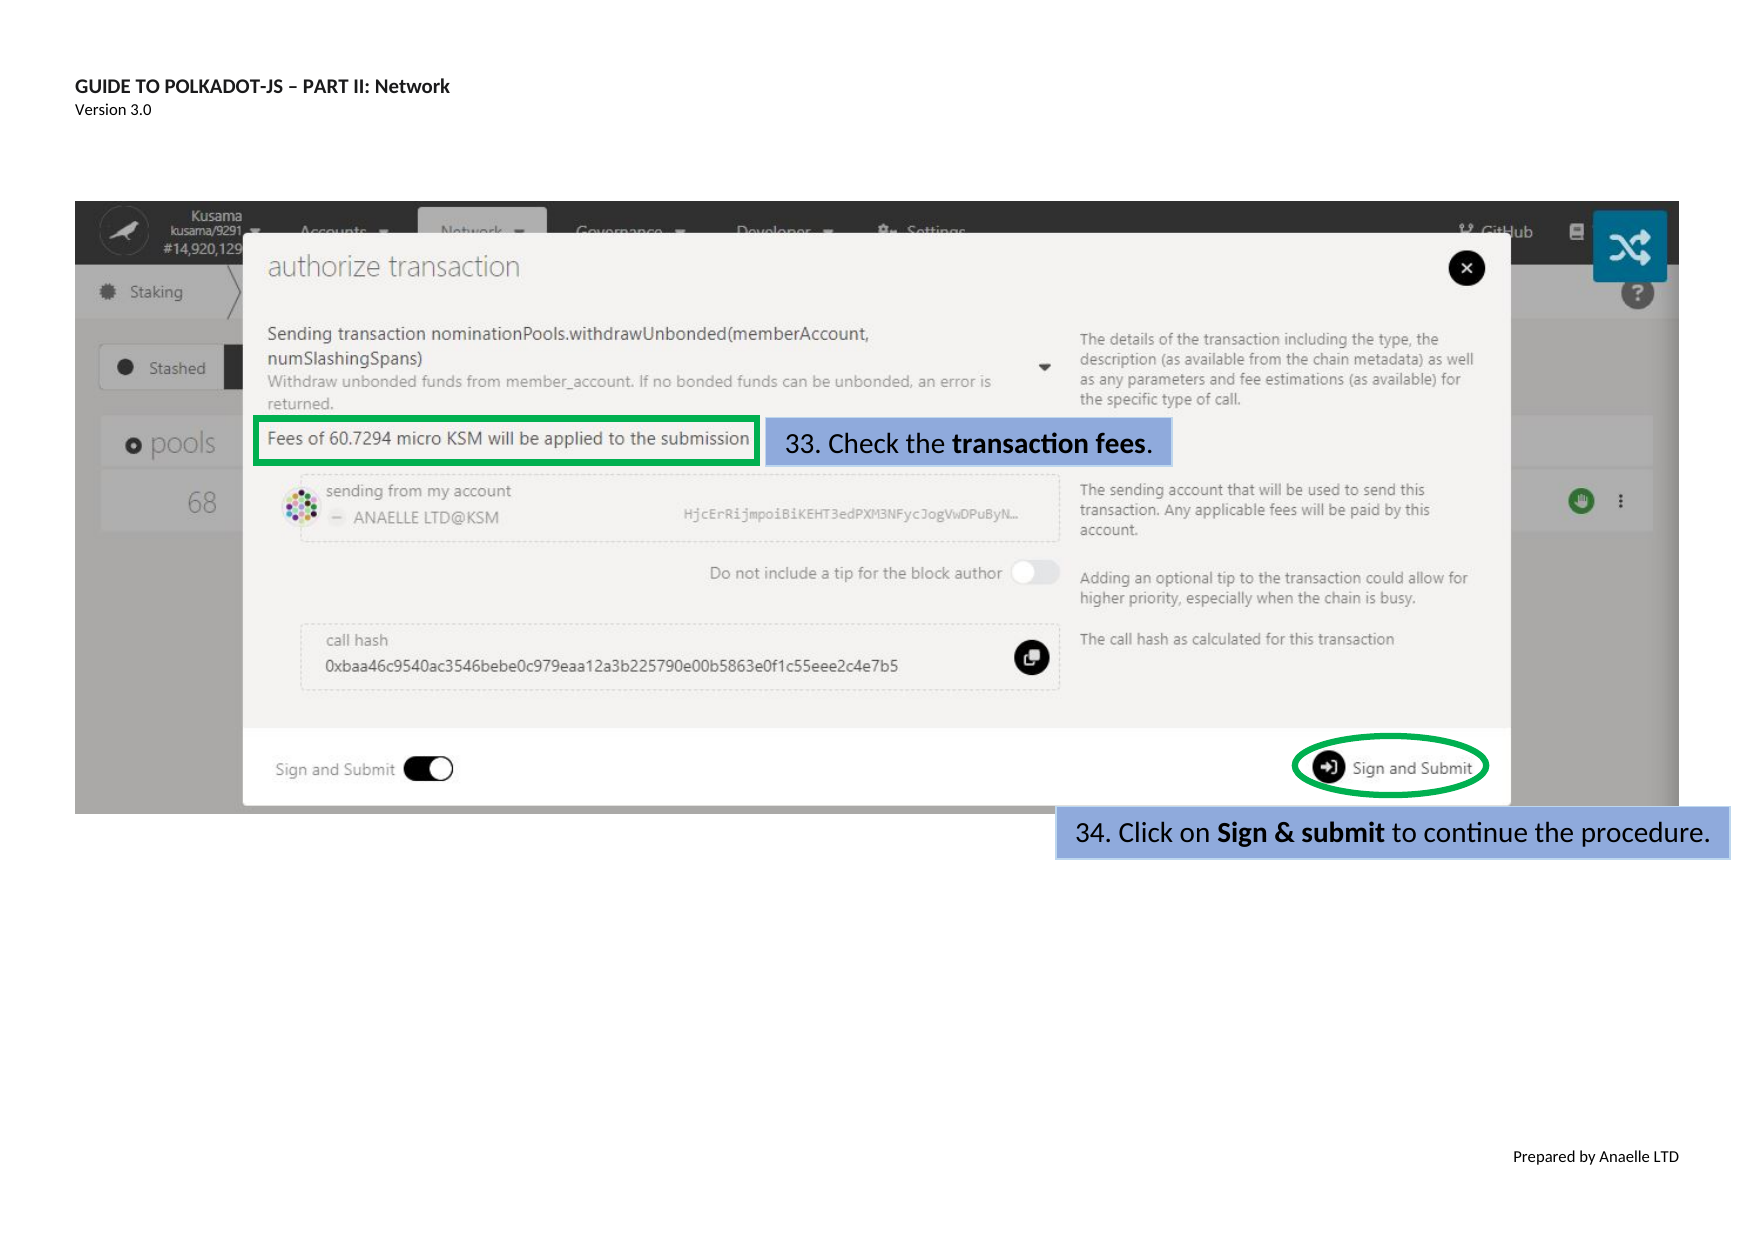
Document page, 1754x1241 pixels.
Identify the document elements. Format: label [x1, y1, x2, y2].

picture [75, 201, 1679, 814]
